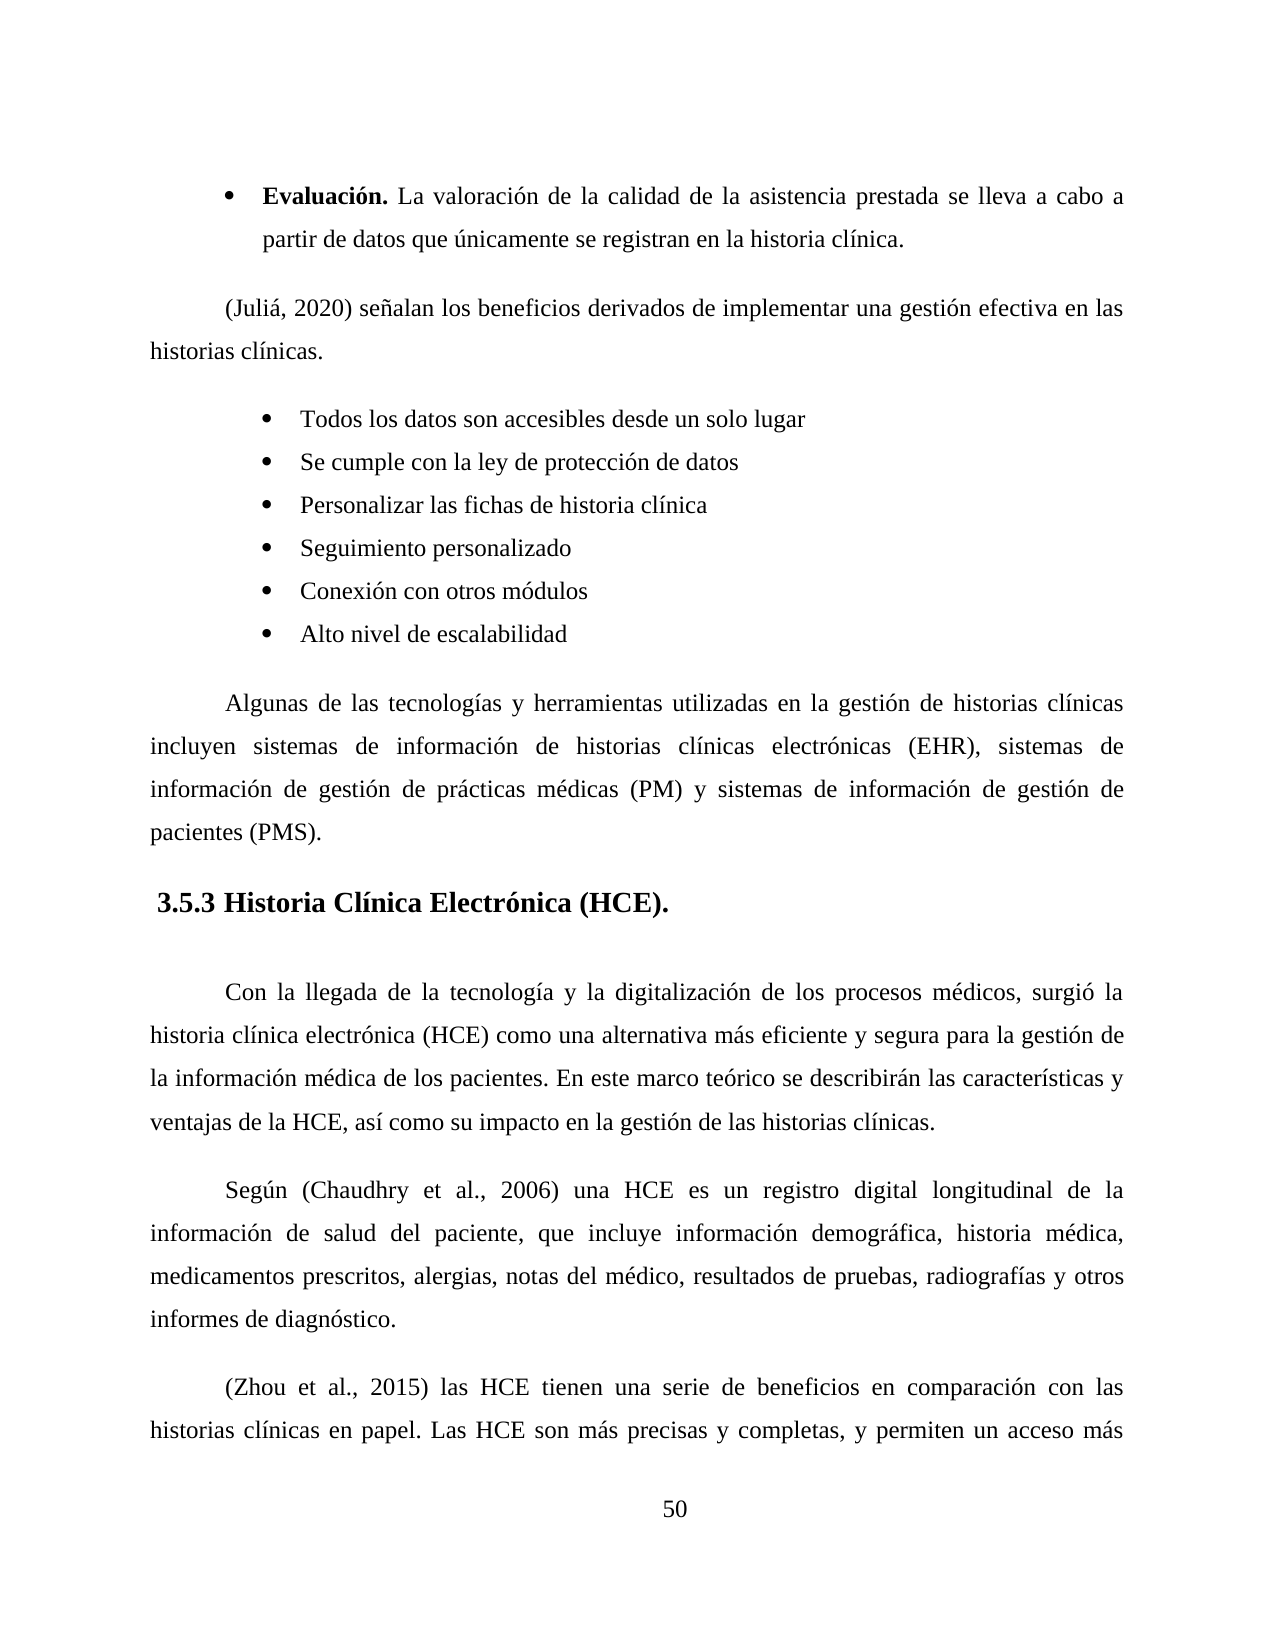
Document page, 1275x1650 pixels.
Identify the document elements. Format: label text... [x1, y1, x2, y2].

text (Juliá, 2020) señalan los beneficios derivados de implementar una gestión efectiva en las historias clínicas. [150, 293, 1125, 364]
text Con la llegada de la tecnología y la digitalización de los procesos médicos, surgió la historia clínica electrónica (HCE) como una alternativa más eficiente y segura para la gestión de la información médica de los pacientes. En este marco teórico se describirán las características y ventajas de la HCE, así como su impacto en la gestión de las historias clínicas. [150, 977, 1125, 1135]
text Según (Chaudhry et al., 2006) una HCE es un registro digital longitudinal de la información de salud del paciente, que incluye información demográfica, historia médica, medicamentos prescritos, alergias, notas del médico, resultados de pruebas, radiografías y otros informes de diagnóstico. [150, 1175, 1125, 1333]
text Algunas de las tecnologías y herramientas utilizadas en la gestión de historias clínicas incluyen sistemas de información de historias clínicas electrónicas (EHR), sistemas de información de gestión de prácticas médicas (PM) y sistemas de información de gestión de pacientes (PMS). [150, 688, 1125, 846]
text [150, 1372, 1125, 1444]
list Seguimiento personalizado [262, 533, 1125, 562]
list Evaluación. La valoración de la calidad de la asistencia prestada se lleva a cabo a partir de datos que únicamente se registran en la historia clínica. [225, 181, 1125, 253]
subtitle Historia Clínica Electrónica (HCE). [157, 885, 1125, 919]
list Alto nivel de escalabilidad [262, 619, 1125, 648]
list Personalizar las fichas de historia clínica [262, 490, 1125, 519]
list Se cumple con la ley de protección de datos [262, 447, 1125, 476]
list Todos los datos son accesibles desde un solo lugar [262, 404, 1125, 433]
list Conexión con otros módulos [262, 576, 1125, 605]
